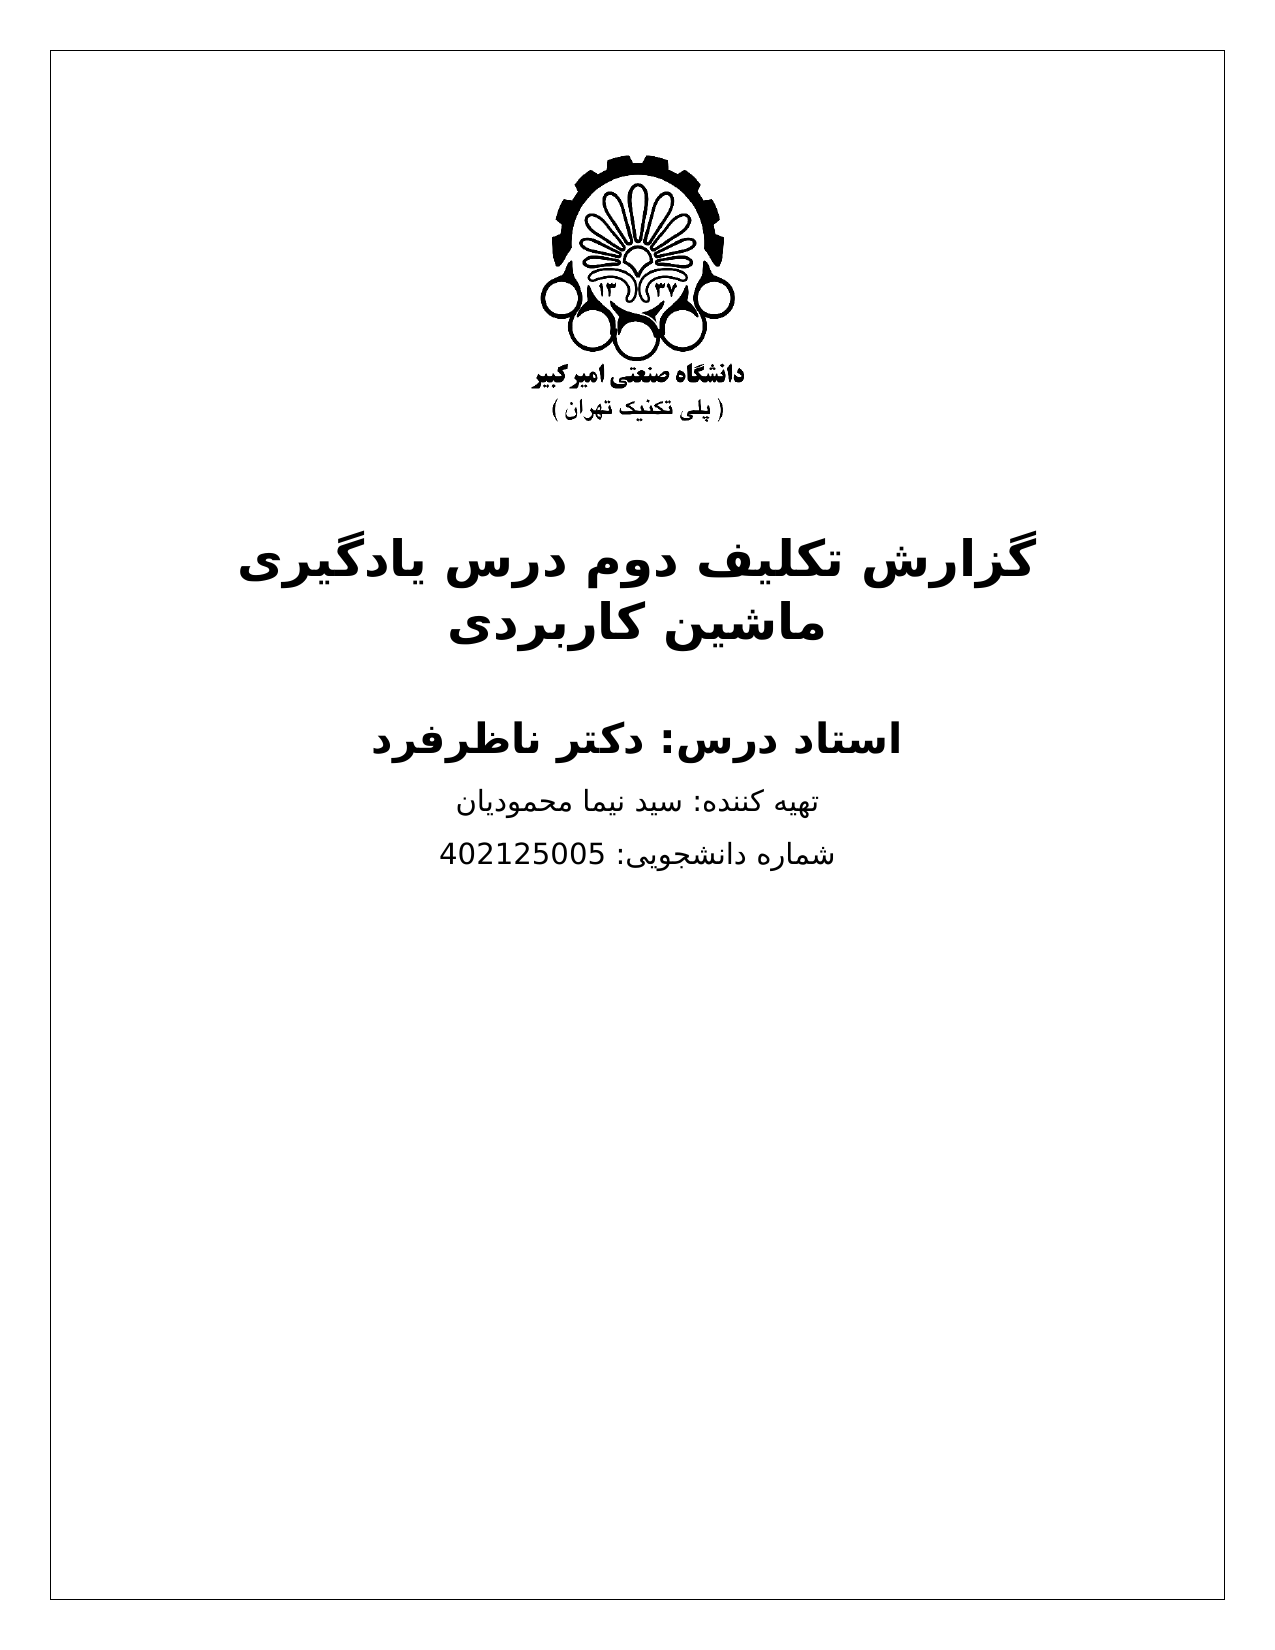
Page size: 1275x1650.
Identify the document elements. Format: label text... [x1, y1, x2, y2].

text استاد درس: دکتر ناظرفرد [150, 715, 1125, 764]
text شماره دانشجویی: 402125005 [150, 837, 1125, 871]
picture [523, 150, 752, 427]
text تهیه کننده: سید نیما محمودیان [150, 784, 1125, 818]
text گزارش تکلیف دوم درس یادگیری ماشین کاربردی [150, 530, 1125, 651]
